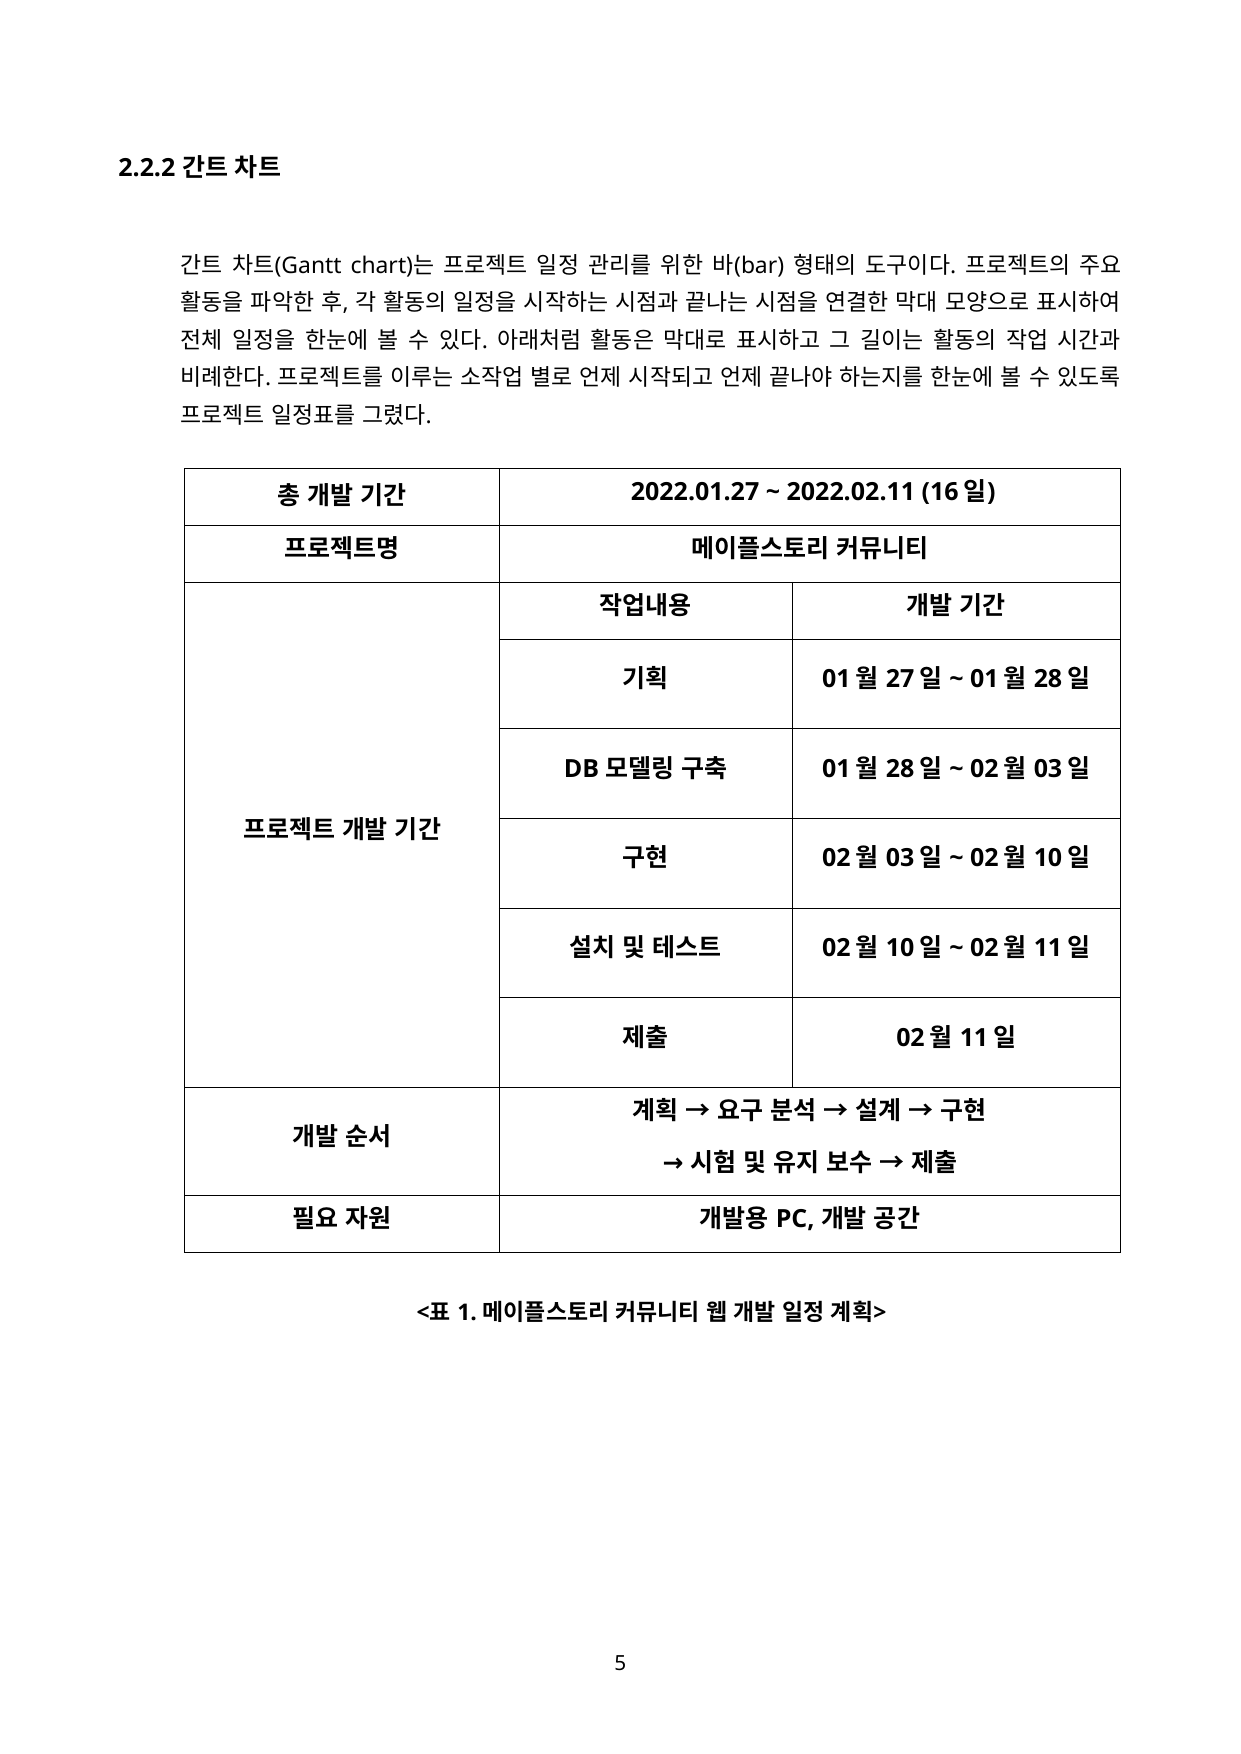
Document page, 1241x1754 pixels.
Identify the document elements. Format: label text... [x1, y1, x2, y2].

table_cell 작업내용 [500, 583, 792, 639]
table_cell 구현 [500, 819, 792, 907]
table_cell 메이플스토리 커뮤니티 [500, 526, 1120, 582]
table_cell 프로젝트명 [185, 526, 499, 582]
table_cell 기획 [500, 640, 792, 728]
text 간트 차트(Gantt chart)는 프로젝트 일정 관리를 위한 바(bar) 형태의 도구이다. 프로젝트의 주요 활동을 파악한 후, 각 활동의 일정을 시작하는 시점과 끝나는 시점을 연결한 막대 모양으로 표시하여 전체 일정을 한눈에 볼 수 있다. 아래처럼 활동은 막대로 표시하고 그 길이는 활동의 작업 시간과 비례한다. 프로젝트를 이루는 소작업 별로 언제 시작되고 언제 끝나야 하는지를 한눈에 볼 수 있도록 프로젝트 일정표를 그렸다. [181, 243, 1122, 431]
table_header 2022.01.27 ~ 2022.02.11 (16일) [500, 469, 1120, 525]
table_cell 개발 순서 [185, 1088, 499, 1195]
table_cell DB 모델링 구축 [500, 729, 792, 818]
table_cell 설치 및 테스트 [500, 909, 792, 997]
table_header 총 개발 기간 [185, 469, 499, 525]
table_cell 02월 10일 ~ 02월 11일 [793, 909, 1120, 997]
table_cell 프로젝트 개발 기간 [185, 583, 499, 1087]
text 2.2.2 간트 차트 [118, 148, 1122, 184]
table_cell 02월 03일 ~ 02월 10일 [793, 819, 1120, 907]
table_cell 제출 [500, 998, 792, 1087]
table_cell 필요 자원 [185, 1196, 499, 1252]
table_cell 02월 11일 [793, 998, 1120, 1087]
table_cell 개발용 PC, 개발 공간 [500, 1196, 1120, 1252]
text <표 1. 메이플스토리 커뮤니티 웹 개발 일정 계획> [118, 1290, 1122, 1328]
table_cell 개발 기간 [793, 583, 1120, 639]
table_cell 01월 27일 ~ 01월 28일 [793, 640, 1120, 728]
table_cell 01월 28일 ~ 02월 03일 [793, 729, 1120, 818]
table_cell 계획 → 요구 분석 → 설계 → 구현 → 시험 및 유지 보수 → 제출 [500, 1088, 1120, 1195]
